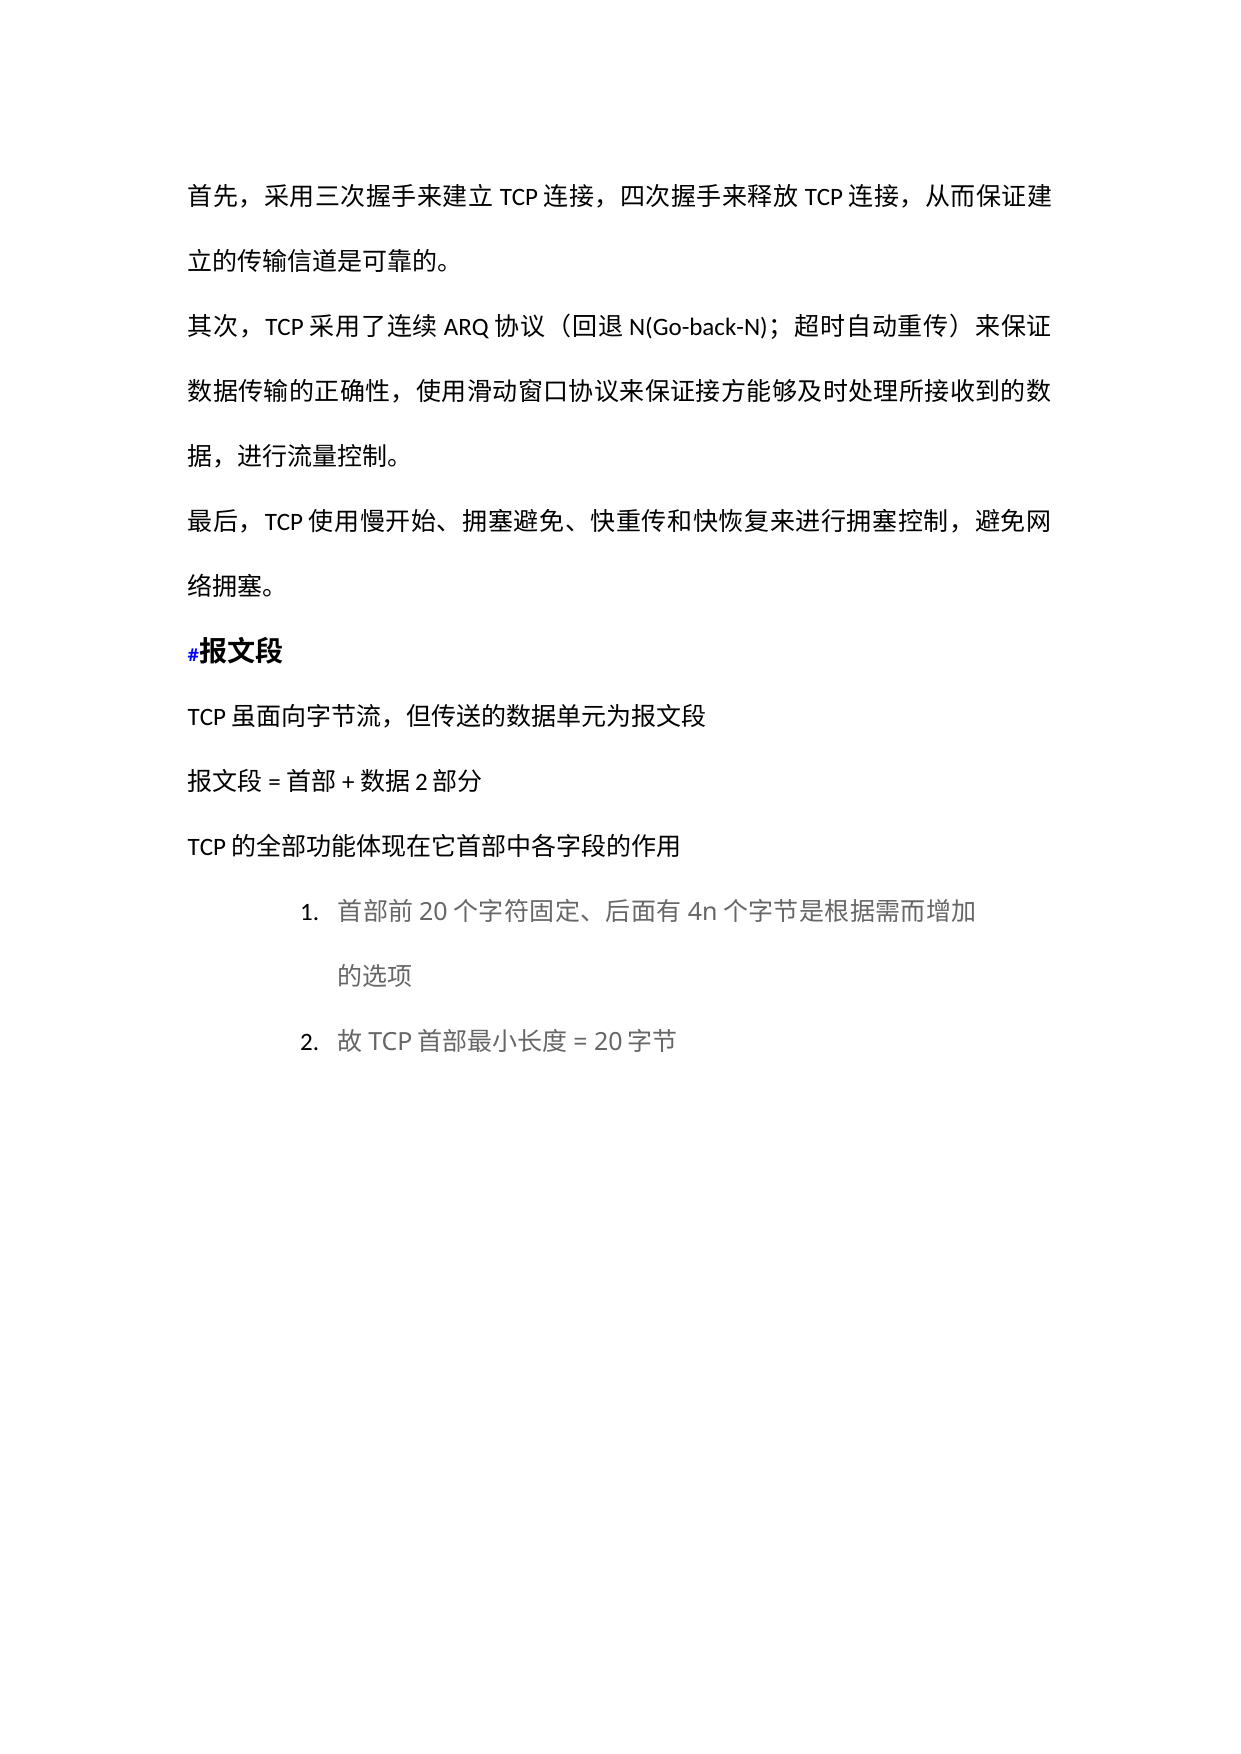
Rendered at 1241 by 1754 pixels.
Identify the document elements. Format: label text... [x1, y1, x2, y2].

text 其次，TCP采用了连续ARQ协议（回退N(Go-back-N)；超时自动重传）来保证数据传输的正确性，使用滑动窗口协议来保证接方能够及时处理所接收到的数据，进行流量控制。 [187, 292, 1053, 487]
subtitle #报文段 [187, 617, 1053, 682]
list 故 TCP首部最小长度 = 20字节 [300, 1007, 978, 1072]
text TCP的全部功能体现在它首部中各字段的作用 [187, 812, 1053, 877]
text 报文段 = 首部 + 数据2部分 [187, 747, 1053, 812]
list 首部前20个字符固定、后面有4n个字节是根据需而增加的选项 [300, 877, 978, 1007]
text 最后，TCP使用慢开始、拥塞避免、快重传和快恢复来进行拥塞控制，避免网络拥塞。 [187, 487, 1053, 617]
text TCP虽面向字节流，但传送的数据单元为报文段 [187, 682, 1053, 747]
text 首先，采用三次握手来建立TCP连接，四次握手来释放TCP连接，从而保证建立的传输信道是可靠的。 [187, 162, 1053, 292]
